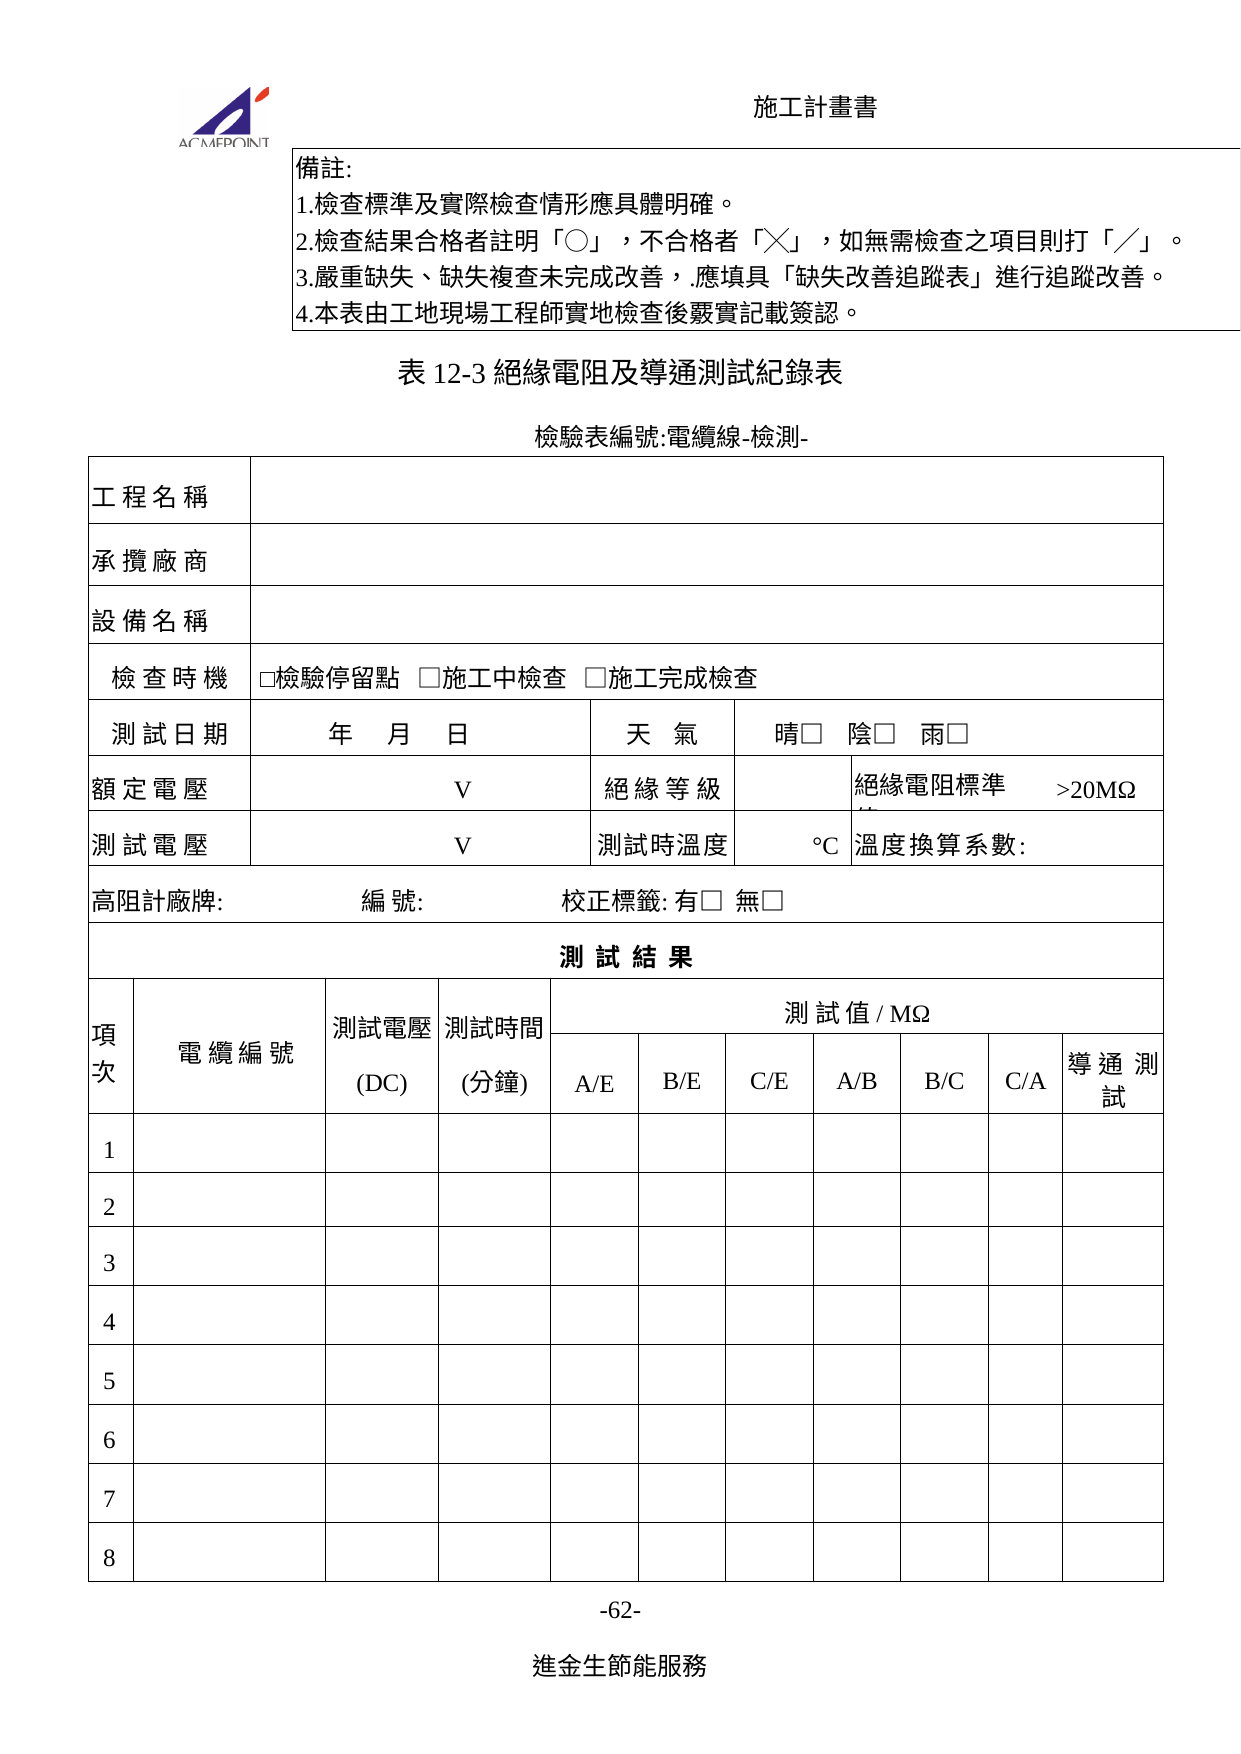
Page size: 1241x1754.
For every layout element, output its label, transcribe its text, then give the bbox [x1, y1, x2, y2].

table_cell [639, 1227, 725, 1285]
table_cell [1063, 1523, 1163, 1581]
table_cell [326, 1173, 438, 1226]
table_cell [639, 1464, 725, 1522]
table_cell [639, 1405, 725, 1462]
table_cell [439, 1227, 550, 1285]
table_cell [639, 1523, 725, 1581]
table_cell [439, 1523, 550, 1581]
table_cell [439, 1405, 550, 1462]
table_cell [639, 1345, 725, 1403]
table_cell [726, 1227, 813, 1285]
table_cell 5 [89, 1345, 133, 1403]
table_cell [551, 1345, 638, 1403]
table_cell V [251, 811, 590, 865]
table_cell [989, 1114, 1062, 1172]
table_cell [326, 1405, 438, 1462]
table_cell [735, 756, 851, 810]
table_cell □檢驗停留點 □施工中檢查 □施工完成檢查 [251, 644, 1163, 699]
table_cell [134, 1405, 325, 1462]
table_cell [989, 1523, 1062, 1581]
table_cell [551, 1173, 638, 1226]
table_cell >20MΩ [1037, 756, 1163, 810]
table_cell [726, 1464, 813, 1522]
table_cell [726, 1345, 813, 1403]
table_header 工 程 名 稱 [89, 457, 250, 523]
table_header [251, 457, 1163, 523]
table_cell 絕 緣 等 級 [591, 756, 734, 810]
picture [177, 87, 269, 146]
table_cell [726, 1114, 813, 1172]
table_cell [326, 1227, 438, 1285]
table_cell A/E [551, 1034, 638, 1113]
table_cell [726, 1286, 813, 1344]
table_cell 電 纜 編 號 [134, 979, 325, 1113]
table_cell [814, 1286, 900, 1344]
table_cell 測試時溫度 [591, 811, 734, 865]
table_cell 6 [89, 1405, 133, 1462]
table_cell [814, 1345, 900, 1403]
table_cell A/B [814, 1034, 900, 1113]
table_cell °C [735, 811, 851, 865]
table_cell [1063, 1464, 1163, 1522]
table_cell 測試電壓 (DC) [326, 979, 438, 1113]
table_cell [551, 1523, 638, 1581]
table_cell [326, 1523, 438, 1581]
table_cell [326, 1114, 438, 1172]
table_cell 4 [89, 1286, 133, 1344]
table_cell [134, 1345, 325, 1403]
table_cell [326, 1464, 438, 1522]
table_cell 檢 查 時 機 [89, 644, 250, 699]
table_cell 7 [89, 1464, 133, 1522]
table_cell [551, 1114, 638, 1172]
table_cell [326, 1345, 438, 1403]
table_cell [814, 1405, 900, 1462]
table_cell 絕緣電阻標準值: [852, 756, 1037, 810]
table_cell [639, 1114, 725, 1172]
table_cell [1037, 811, 1163, 865]
table_cell [901, 1286, 988, 1344]
table_cell [134, 1523, 325, 1581]
table_cell [439, 1173, 550, 1226]
table_cell 測 試 日 期 [89, 700, 250, 754]
table_cell [551, 1286, 638, 1344]
table_cell 設 備 名 稱 [89, 586, 250, 643]
table_cell [1063, 1227, 1163, 1285]
table_cell [814, 1114, 900, 1172]
table_cell 2 [89, 1173, 133, 1226]
table_cell 測 試 值 / MΩ [551, 979, 1163, 1033]
table_cell C/A [989, 1034, 1062, 1113]
table_cell [439, 1345, 550, 1403]
table_cell [1063, 1286, 1163, 1344]
table_cell 備註: 1.檢查標準及實際檢查情形應具體明確。 2.檢查結果合格者註明「○」，不合格者「╳」，如無需檢查之項目則打「╱」。 3.嚴重缺失、缺失複查未完成改善，.應填具「缺失改善追蹤表」進行追蹤改善。 4.本表由工地現場工程師實地檢查後覈實記載簽認。 [293, 149, 1240, 330]
table_cell [989, 1227, 1062, 1285]
table_cell [551, 1405, 638, 1462]
table_cell 1 [89, 1114, 133, 1172]
table_cell [134, 1464, 325, 1522]
table_cell [439, 1114, 550, 1172]
table_cell C/E [726, 1034, 813, 1113]
table_cell [901, 1227, 988, 1285]
table_cell 晴□ 陰□ 雨□ [735, 700, 1163, 754]
table_cell [814, 1227, 900, 1285]
table_cell 天 氣 [591, 700, 734, 754]
table_cell [551, 1464, 638, 1522]
table_cell [439, 1464, 550, 1522]
table_cell [814, 1523, 900, 1581]
table_cell [639, 1173, 725, 1226]
table_cell [1063, 1173, 1163, 1226]
table_cell [901, 1464, 988, 1522]
table_cell 測 試 結 果 [89, 923, 1163, 978]
table_cell [551, 1227, 638, 1285]
table_cell 3 [89, 1227, 133, 1285]
table_cell [1063, 1345, 1163, 1403]
table_cell 測 試 電 壓 [89, 811, 250, 865]
table_cell [134, 1173, 325, 1226]
table_cell [251, 586, 1163, 643]
table_cell [639, 1286, 725, 1344]
table_cell [326, 1286, 438, 1344]
table_cell [134, 1114, 325, 1172]
table_cell 溫度換算系數: [852, 811, 1037, 865]
table_cell B/E [639, 1034, 725, 1113]
table_cell 8 [89, 1523, 133, 1581]
table_cell 承 攬 廠 商 [89, 524, 250, 584]
table_cell [901, 1345, 988, 1403]
table_cell 年 月 日 [251, 700, 590, 754]
table_cell [814, 1464, 900, 1522]
table_cell 導 通 測 試 [1063, 1034, 1163, 1113]
table_cell [814, 1173, 900, 1226]
table_cell [901, 1405, 988, 1462]
table_cell [989, 1173, 1062, 1226]
text 表12-3 絕緣電阻及導通測試紀錄表 [206, 343, 1034, 393]
table_cell [134, 1227, 325, 1285]
table_cell [251, 524, 1163, 584]
table_cell [726, 1405, 813, 1462]
table_cell [134, 1286, 325, 1344]
table_cell [1063, 1405, 1163, 1462]
table_cell [989, 1286, 1062, 1344]
table_cell [901, 1173, 988, 1226]
table_cell V [251, 756, 590, 810]
table_cell B/C [901, 1034, 988, 1113]
table_cell 額 定 電 壓 [89, 756, 250, 810]
table_cell [901, 1114, 988, 1172]
text 檢驗表編號:電纜線-檢測- [301, 406, 1063, 456]
table_cell [989, 1345, 1062, 1403]
table_cell [989, 1405, 1062, 1462]
table_cell [439, 1286, 550, 1344]
table_cell [989, 1464, 1062, 1522]
table_cell [726, 1173, 813, 1226]
table_cell 項次 [89, 979, 133, 1113]
table_cell 測試時間 (分鐘) [439, 979, 550, 1113]
table_cell [901, 1523, 988, 1581]
table_cell 高阻計廠牌: 編 號: 校正標籤: 有□ 無□ [89, 866, 1163, 922]
table_cell [726, 1523, 813, 1581]
table_cell [1063, 1114, 1163, 1172]
